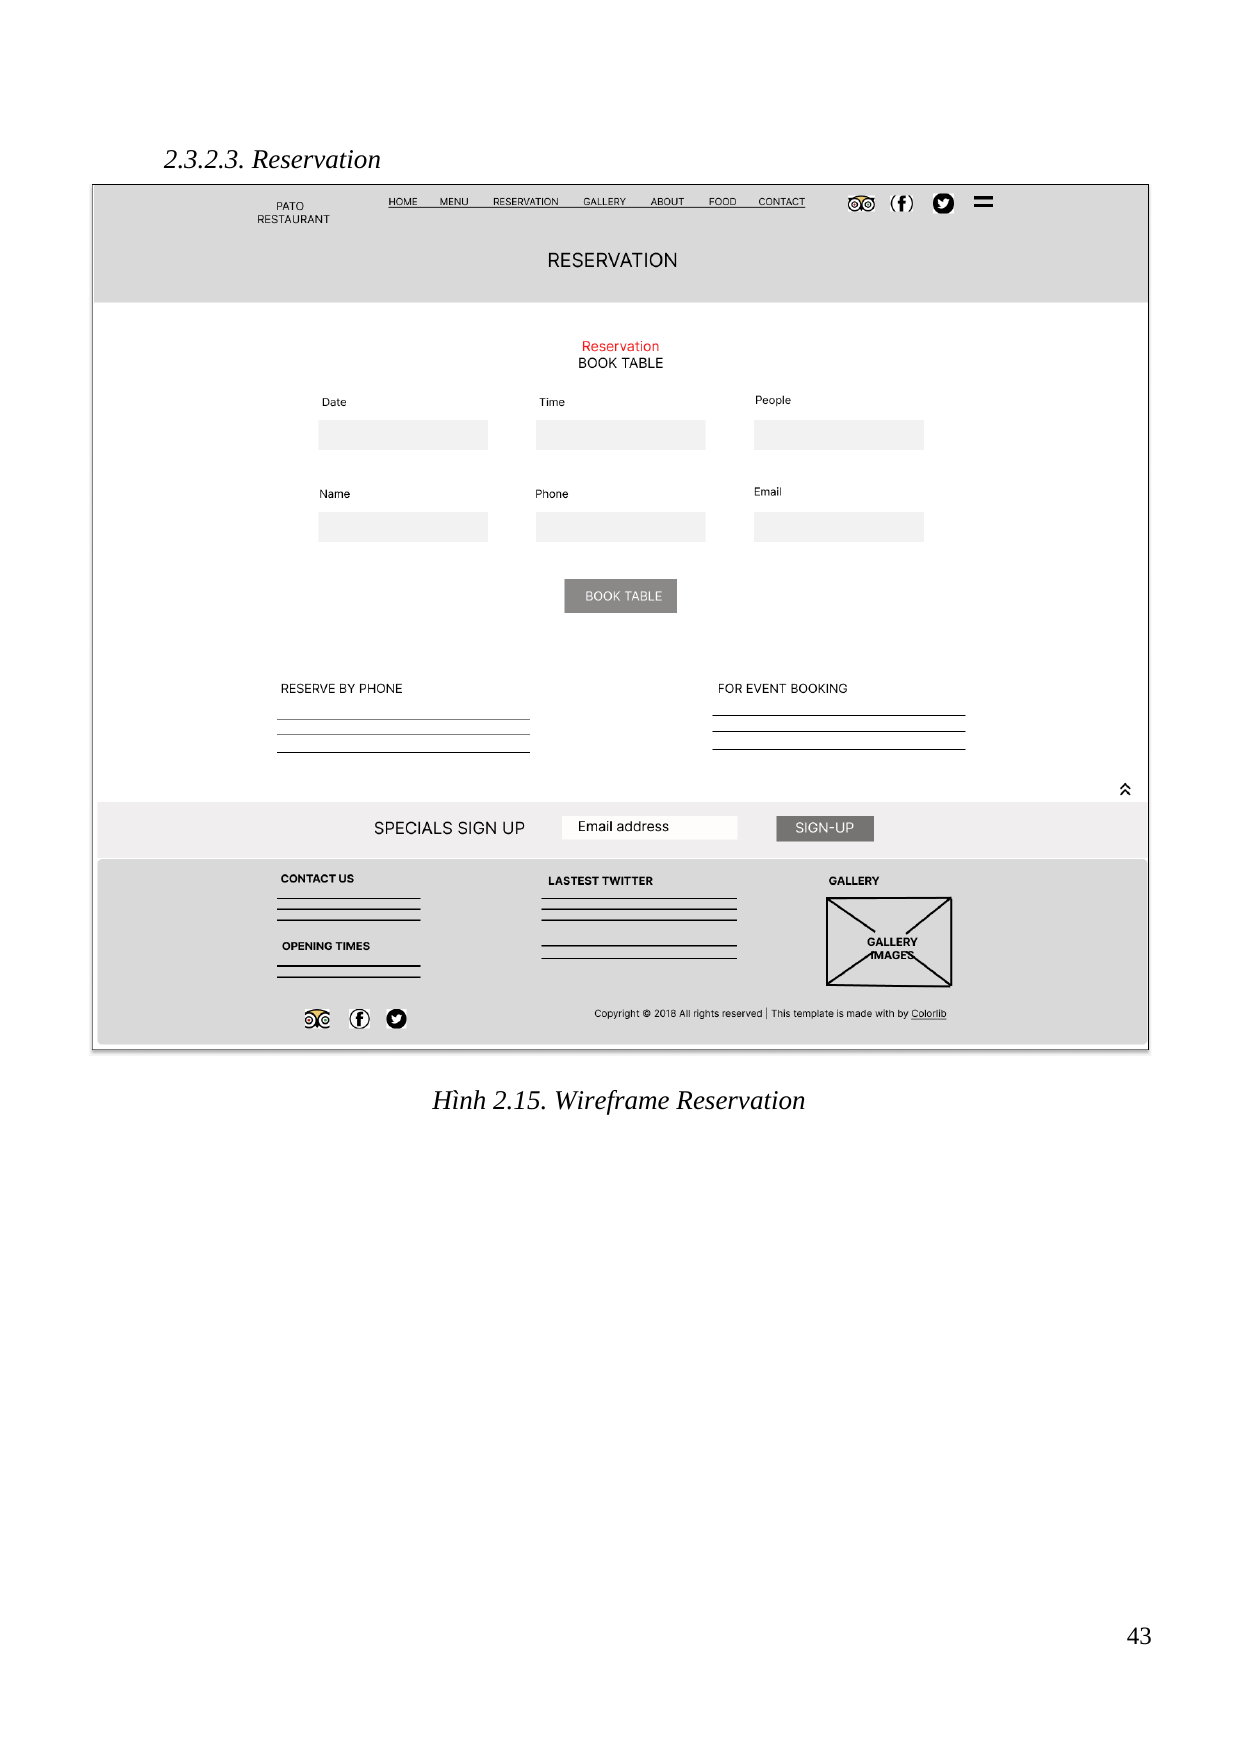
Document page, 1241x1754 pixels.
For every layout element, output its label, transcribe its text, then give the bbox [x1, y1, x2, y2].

subtitle Hình 2.15. Wireframe Reservation [89, 1084, 1152, 1115]
subtitle 2.3.2.3. Reservation [164, 143, 1152, 174]
picture [88, 184, 1152, 1056]
